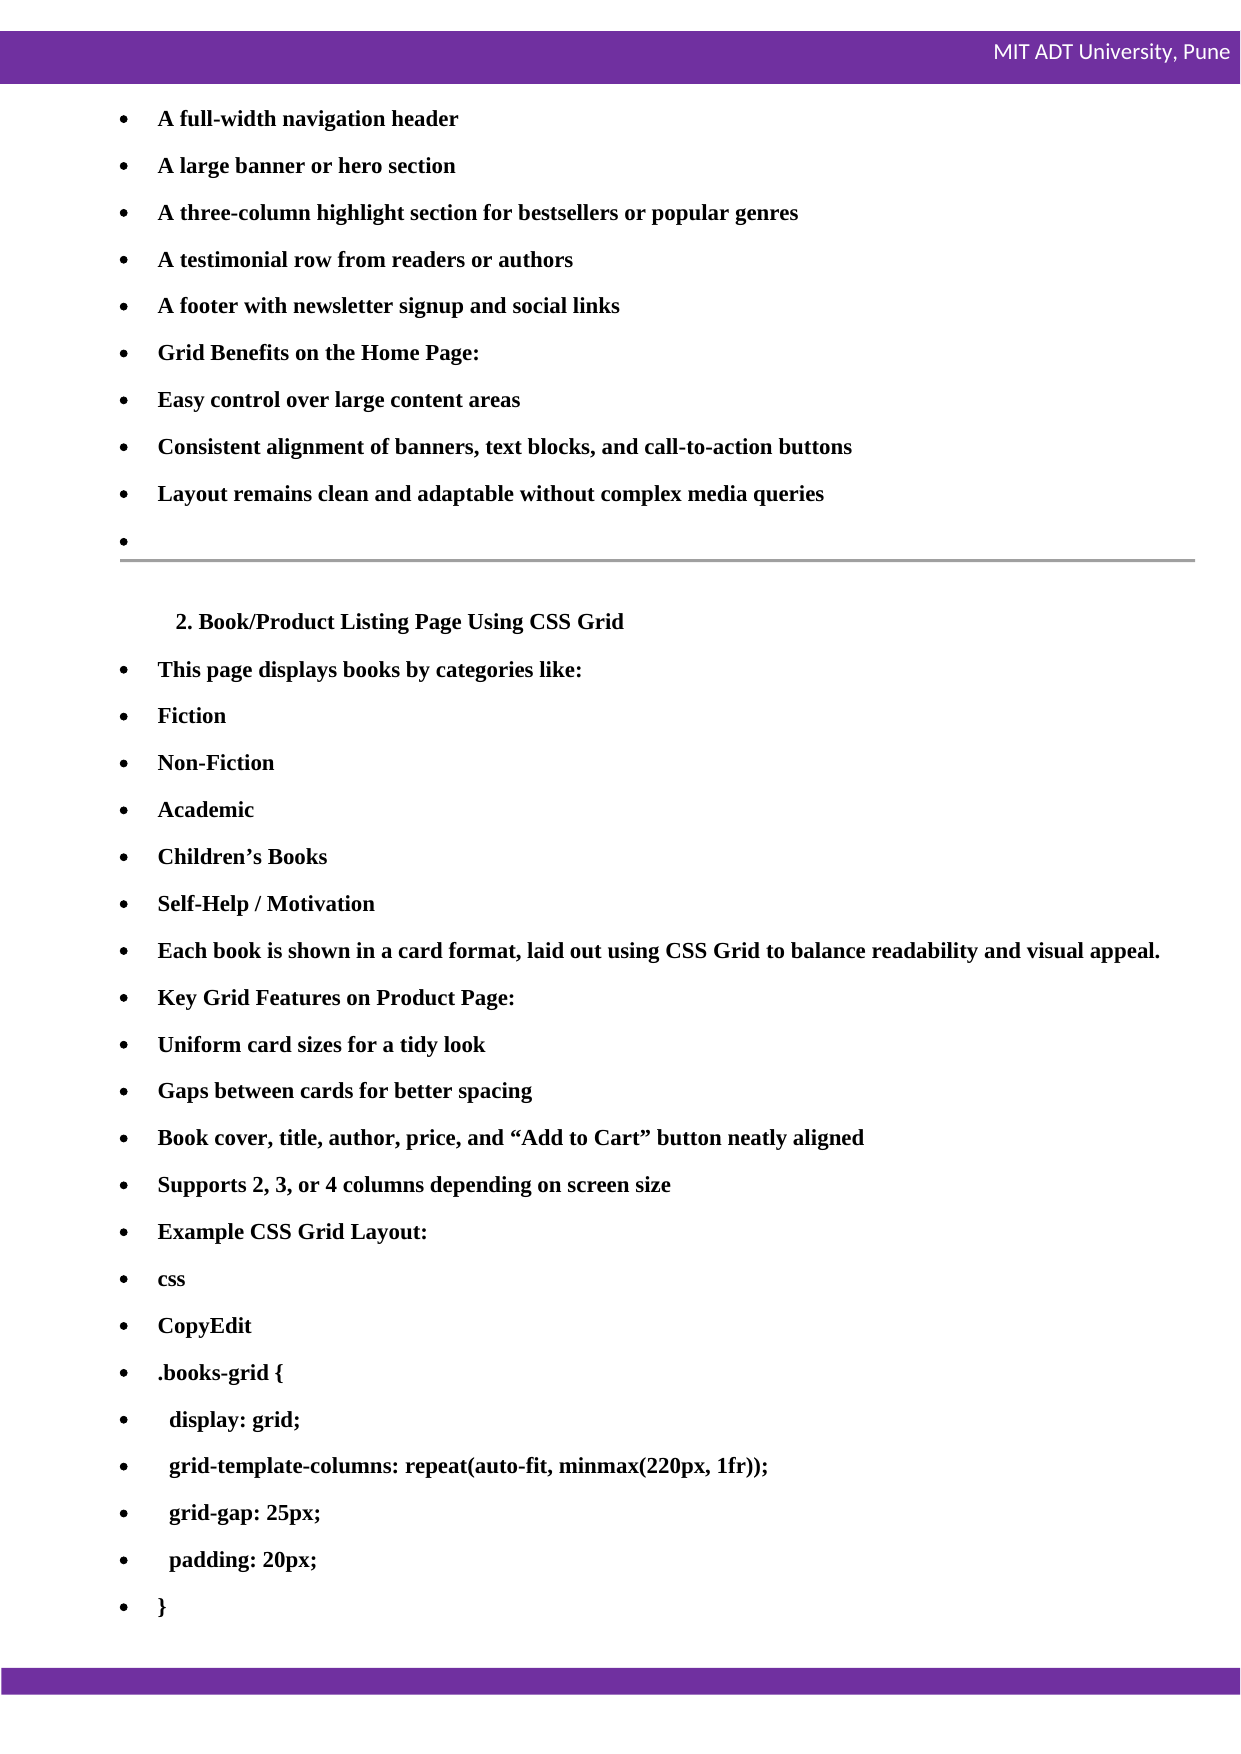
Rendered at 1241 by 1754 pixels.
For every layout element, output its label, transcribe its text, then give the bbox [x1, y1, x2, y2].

list A full-width navigation header [120, 105, 1195, 131]
list A large banner or hero section [120, 152, 1195, 178]
list A three-column highlight section for bestsellers or popular genres [120, 199, 1195, 225]
list Supports 2, 3, or 4 columns depending on screen size [120, 1171, 1195, 1198]
list Book cover, title, author, price, and “Add to Cart” button neatly aligned [120, 1124, 1195, 1151]
list CopyEdit [120, 1312, 1195, 1338]
list padding: 20px; [120, 1546, 1195, 1573]
list A footer with newsletter signup and social links [120, 292, 1195, 319]
list Easy control over large content areas [120, 386, 1195, 413]
list .books-grid { [120, 1359, 1195, 1385]
list Non-Fiction [120, 749, 1195, 776]
list Layout remains clean and adaptable without complex media queries [120, 480, 1195, 506]
list grid-gap: 25px; [120, 1499, 1195, 1526]
list Consistent alignment of banners, text blocks, and call-to-action buttons [120, 433, 1195, 459]
list Gaps between cards for better spacing [120, 1077, 1195, 1104]
list Academic [120, 796, 1195, 823]
list Uniform card sizes for a tidy look [120, 1031, 1195, 1057]
list Example CSS Grid Layout: [120, 1218, 1195, 1244]
list Each book is shown in a card format, laid out using CSS Grid to balance readability and visual appeal. [120, 937, 1195, 963]
list } [120, 1593, 1195, 1619]
list grid-template-columns: repeat(auto-fit, minmax(220px, 1fr)); [120, 1452, 1195, 1479]
list css [120, 1265, 1195, 1291]
list A testimonial row from readers or authors [120, 246, 1195, 272]
list display: grid; [120, 1406, 1195, 1432]
list Children’s Books [120, 843, 1195, 869]
list This page displays books by categories like: [120, 656, 1195, 682]
text 2. Book/Product Listing Page Using CSS Grid [157, 608, 1195, 634]
list Key Grid Features on Product Page: [120, 984, 1195, 1010]
list Self-Help / Motivation [120, 890, 1195, 916]
list Grid Benefits on the Home Page: [120, 339, 1195, 366]
list Fiction [120, 702, 1195, 729]
